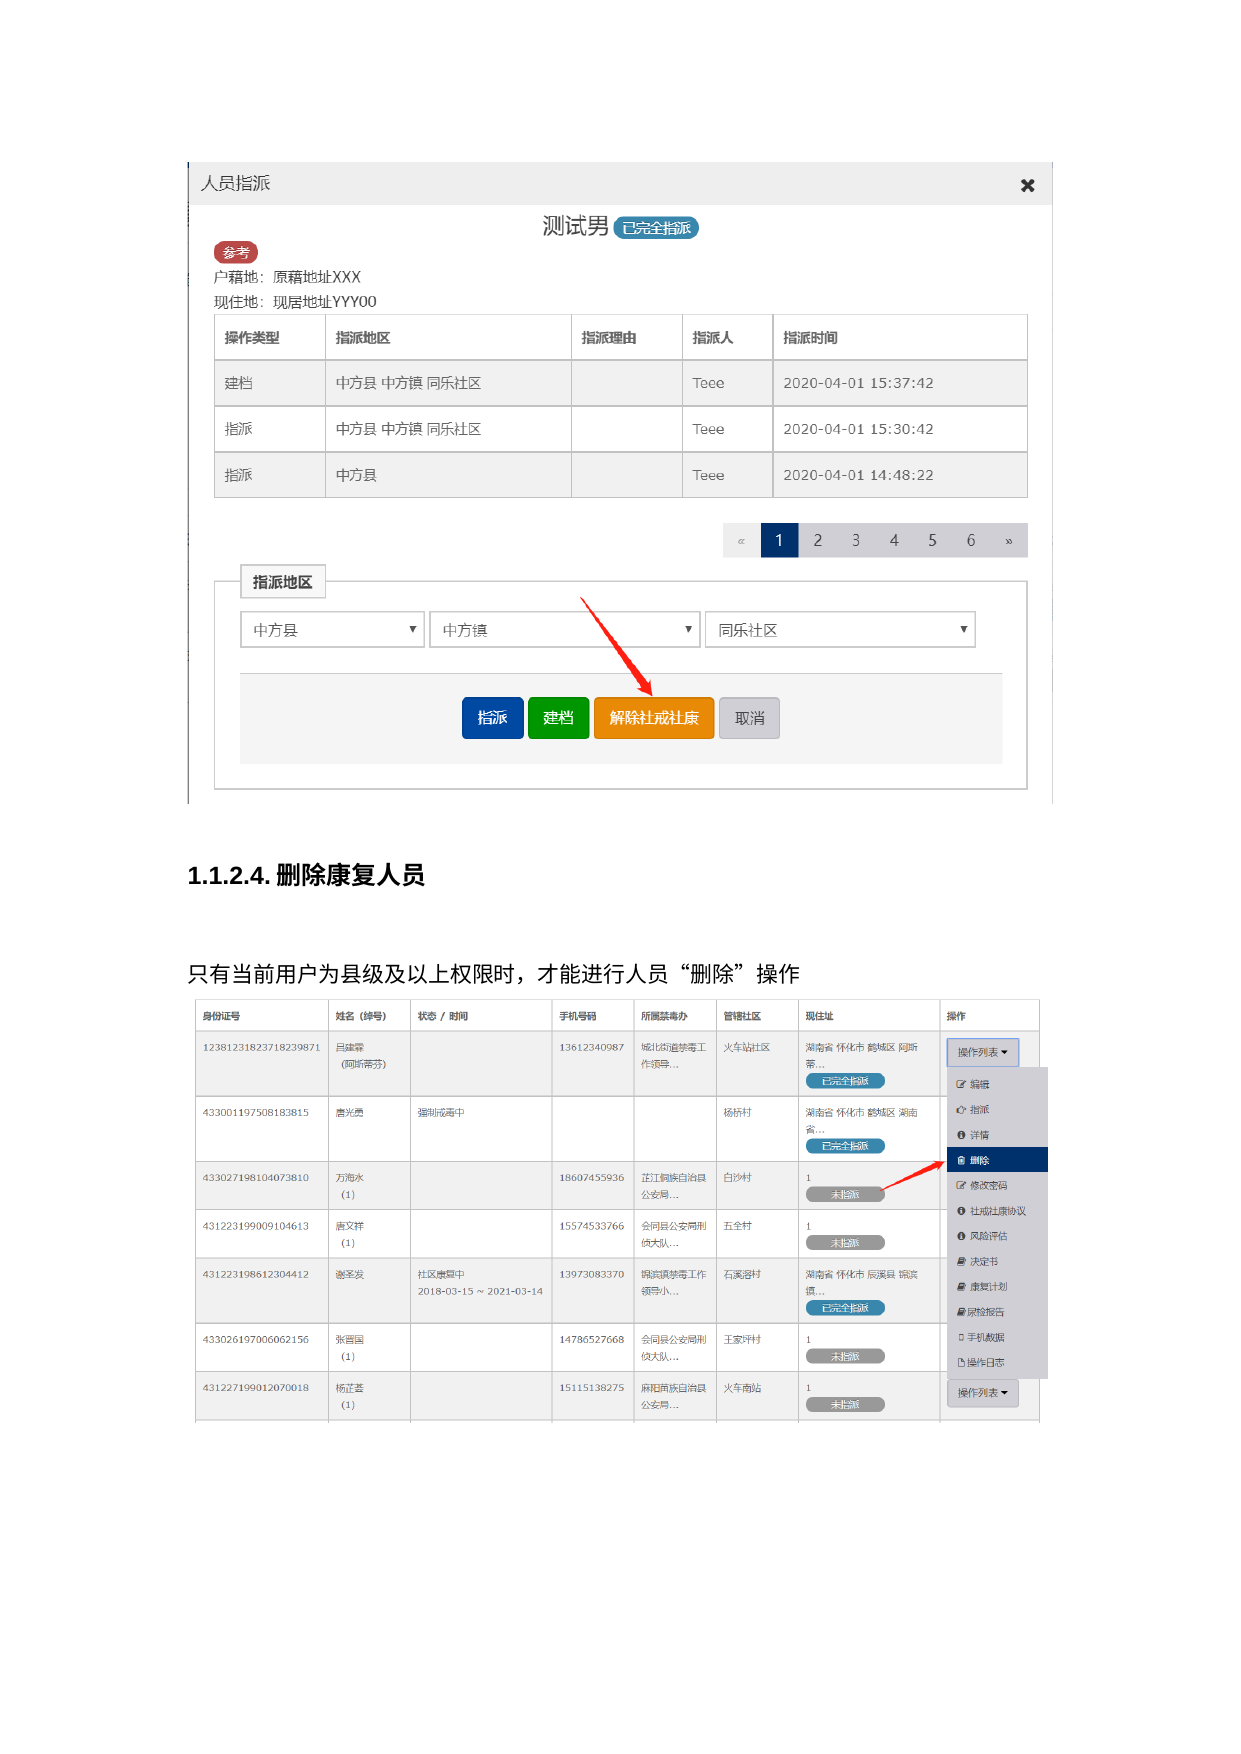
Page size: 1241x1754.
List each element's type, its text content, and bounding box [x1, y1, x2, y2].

subtitle 删除康复人员 [187, 841, 1053, 906]
picture [187, 162, 1053, 804]
text 只有当前用户为县级及以上权限时，才能进行人员“删除”操作 [187, 957, 1053, 989]
picture [187, 989, 1053, 1423]
